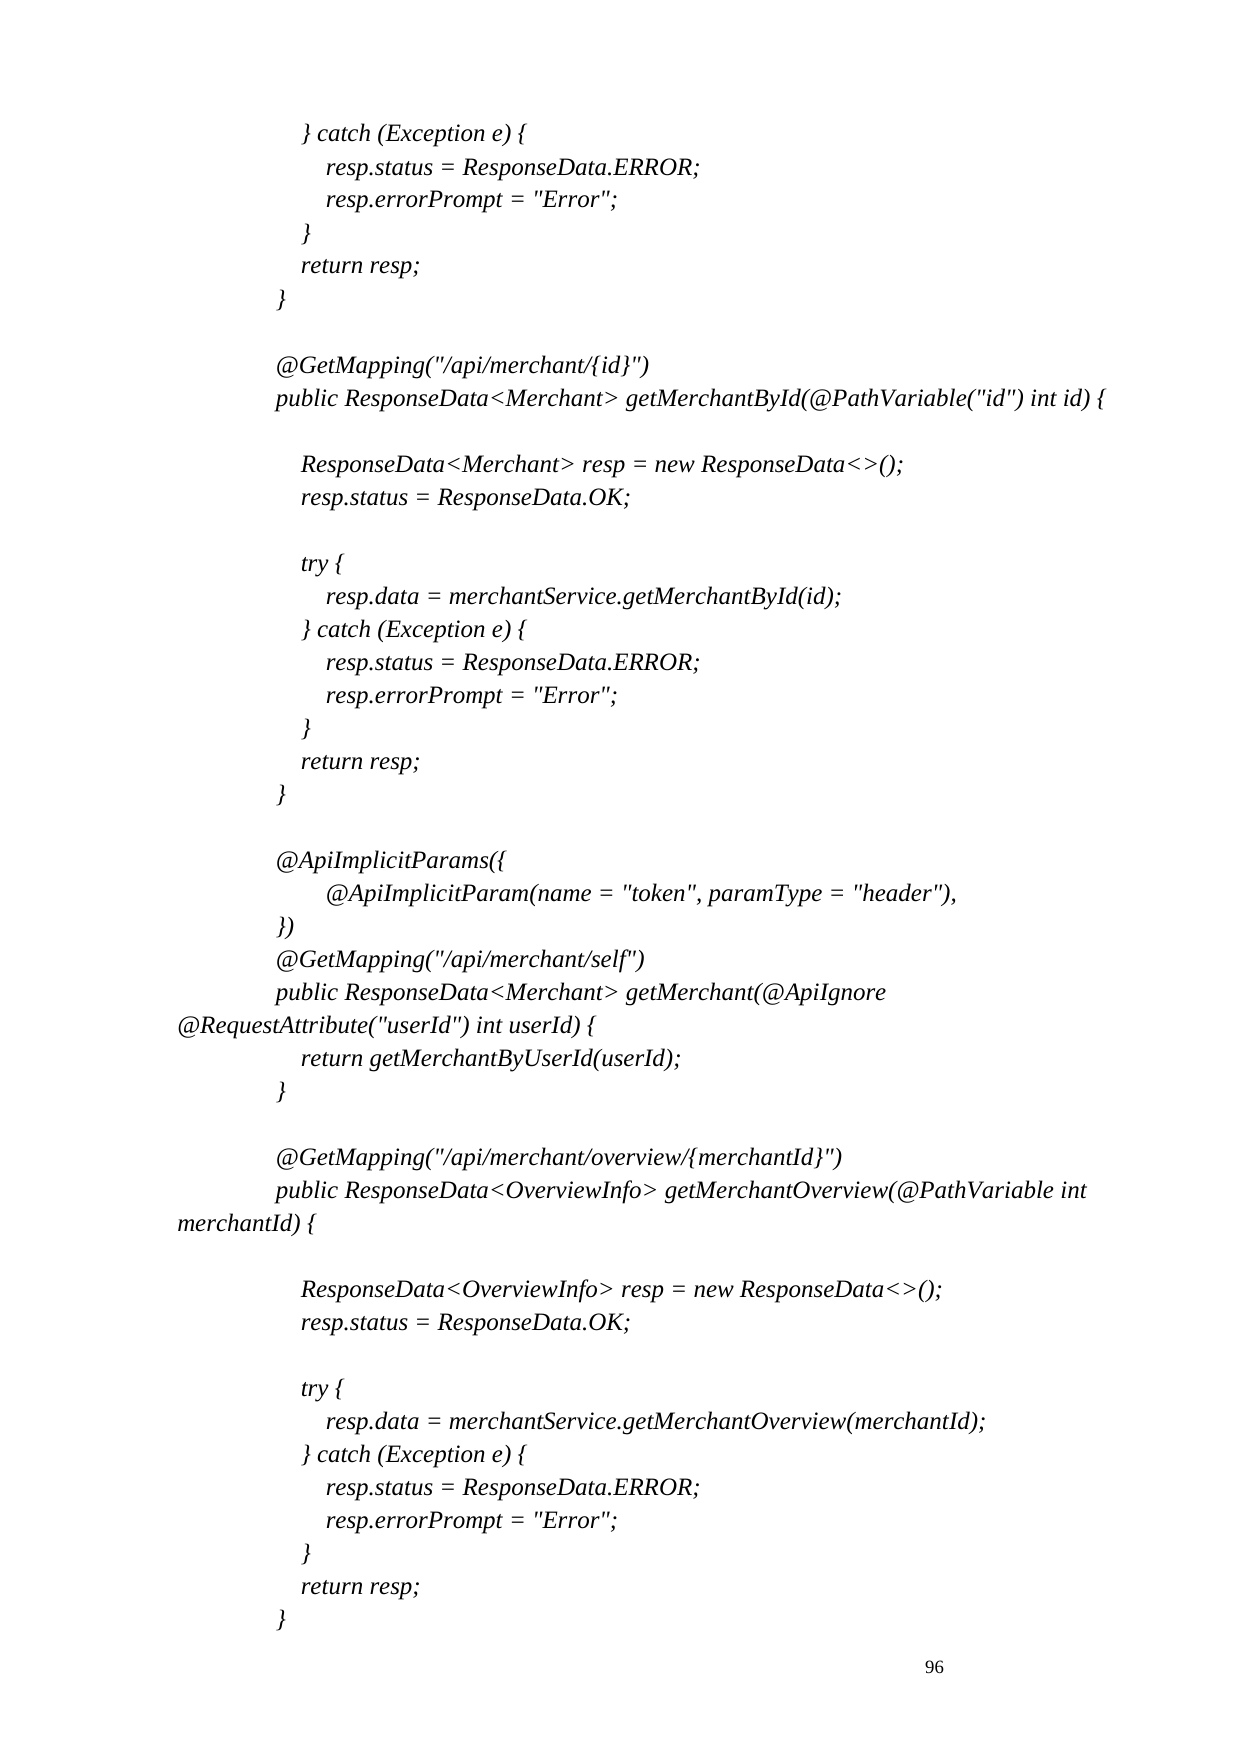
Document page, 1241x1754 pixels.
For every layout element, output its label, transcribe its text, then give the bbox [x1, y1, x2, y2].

text } [177, 218, 1152, 246]
text } catch (Exception e) { [177, 614, 1152, 643]
text public ResponseData<Merchant> getMerchant(@ApiIgnore @RequestAttribute("userId") int userId) { [177, 977, 1152, 1039]
text @ApiImplicitParams({ [177, 845, 1152, 874]
text }) [177, 911, 1152, 940]
text resp.data = merchantService.getMerchantById(id); [177, 581, 1152, 609]
text @ApiImplicitParam(name = "token", paramType = "header"), [177, 878, 1152, 907]
text @GetMapping("/api/merchant/self") [177, 944, 1152, 973]
text try { [177, 548, 1152, 577]
text resp.status = ResponseData.ERROR; [177, 1472, 1152, 1501]
text @GetMapping("/api/merchant/overview/{merchantId}") [177, 1142, 1152, 1171]
text } [177, 1604, 1152, 1633]
text return resp; [177, 746, 1152, 775]
text return resp; [177, 1571, 1152, 1600]
text resp.status = ResponseData.ERROR; [177, 152, 1152, 180]
text } [177, 713, 1152, 742]
text public ResponseData<Merchant> getMerchantById(@PathVariable("id") int id) { [177, 383, 1152, 411]
text resp.errorPrompt = "Error"; [177, 184, 1152, 213]
text } [177, 1076, 1152, 1105]
text } [177, 779, 1152, 808]
text @GetMapping("/api/merchant/{id}") [177, 350, 1152, 378]
text public ResponseData<OverviewInfo> getMerchantOverview(@PathVariable int merchantId) { [177, 1175, 1152, 1237]
text } catch (Exception e) { [177, 118, 1152, 147]
text } [177, 1538, 1152, 1567]
text resp.status = ResponseData.ERROR; [177, 647, 1152, 676]
text try { [177, 1373, 1152, 1402]
text return resp; [177, 251, 1152, 279]
text ResponseData<OverviewInfo> resp = new ResponseData<>(); [177, 1274, 1152, 1303]
text } catch (Exception e) { [177, 1439, 1152, 1468]
text resp.data = merchantService.getMerchantOverview(merchantId); [177, 1406, 1152, 1435]
text resp.errorPrompt = "Error"; [177, 680, 1152, 709]
text resp.errorPrompt = "Error"; [177, 1505, 1152, 1534]
text resp.status = ResponseData.OK; [177, 1307, 1152, 1336]
text resp.status = ResponseData.OK; [177, 482, 1152, 511]
text ResponseData<Merchant> resp = new ResponseData<>(); [177, 449, 1152, 477]
text return getMerchantByUserId(userId); [177, 1043, 1152, 1072]
text } [177, 284, 1152, 312]
